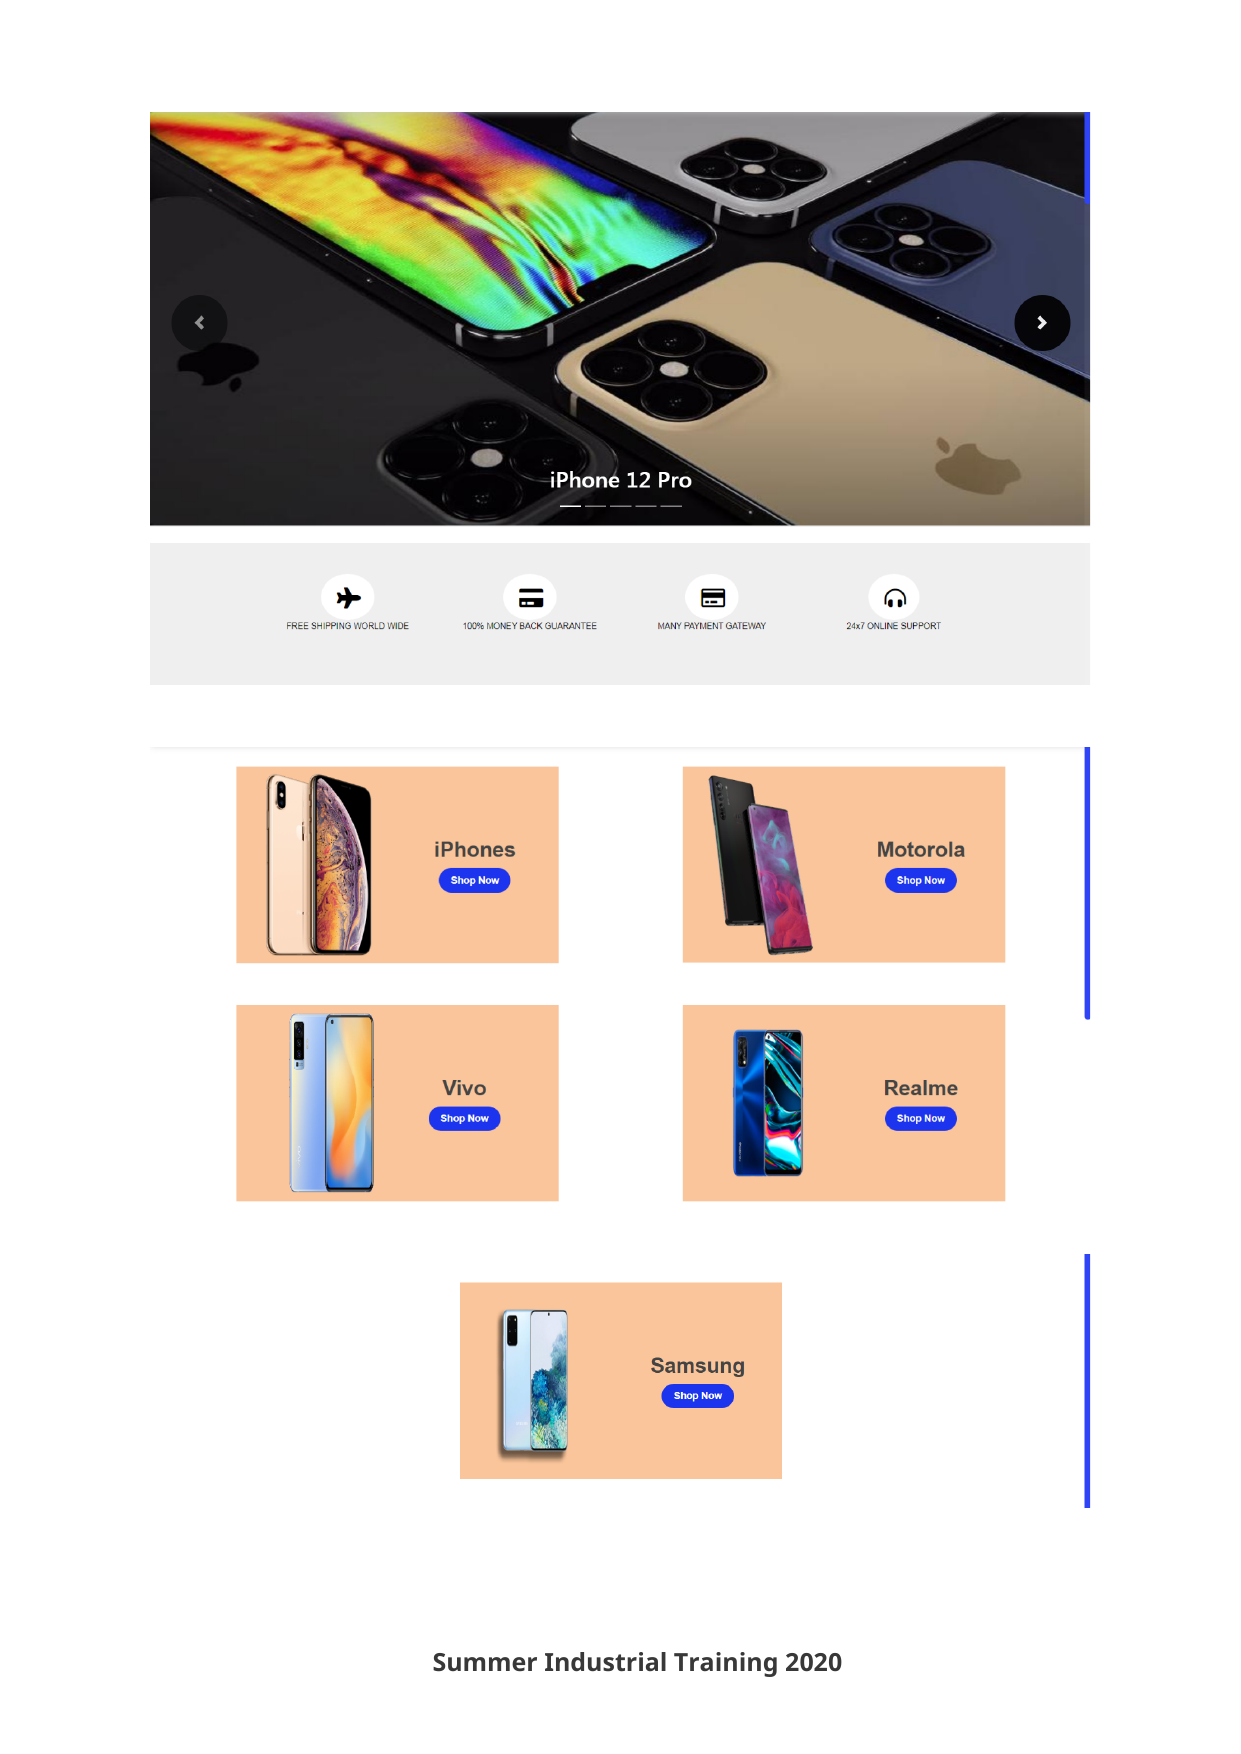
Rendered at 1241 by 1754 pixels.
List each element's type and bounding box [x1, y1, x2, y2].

picture [150, 1254, 1091, 1508]
picture [150, 747, 1091, 1223]
picture [150, 112, 1091, 527]
picture [150, 543, 1091, 685]
